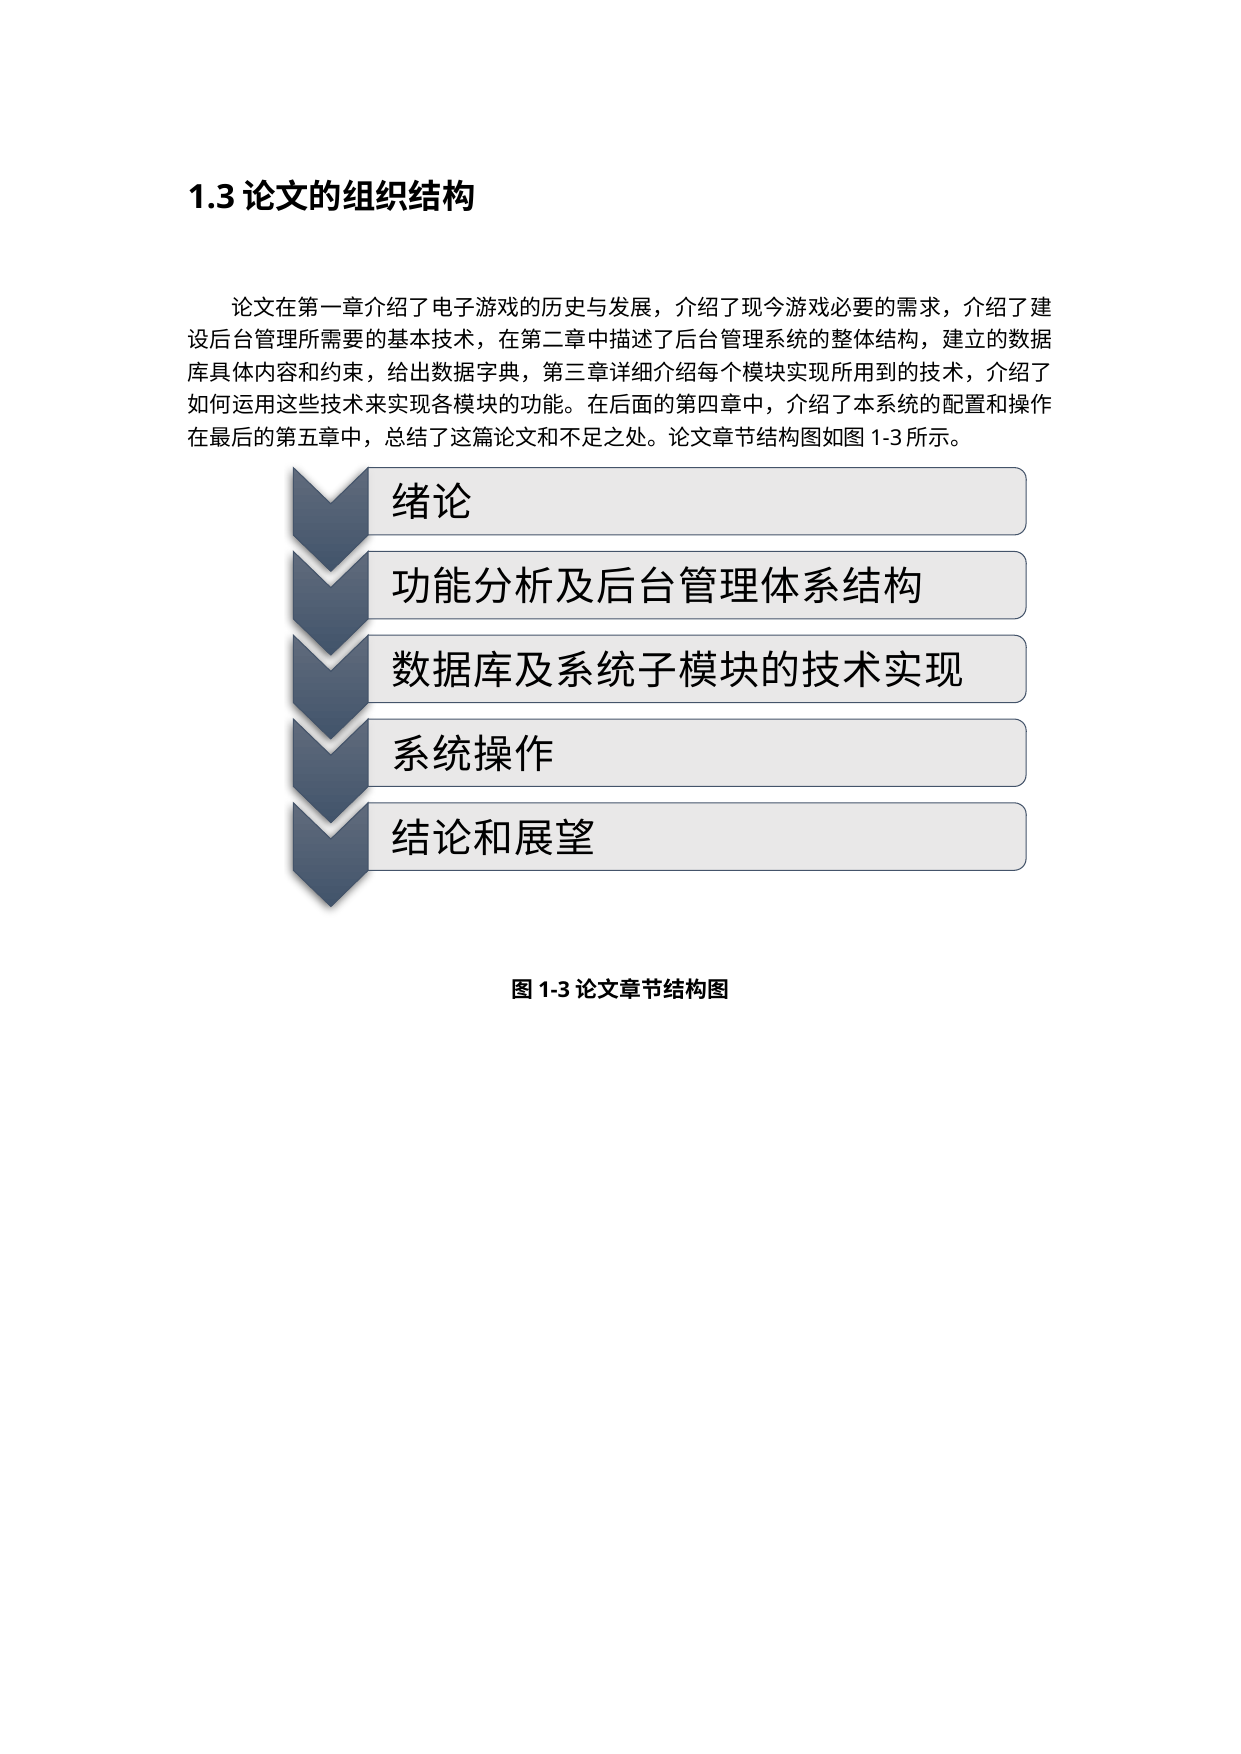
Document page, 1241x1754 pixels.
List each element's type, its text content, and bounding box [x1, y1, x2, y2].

text 论文在第一章介绍了电子游戏的历史与发展，介绍了现今游戏必要的需求，介绍了建设后台管理所需要的基本技术，在第二章中描述了后台管理系统的整体结构，建立的数据库具体内容和约束，给出数据字典，第三章详细介绍每个模块实现所用到的技术，介绍了如何运用这些技术来实现各模块的功能。在后面的第四章中，介绍了本系统的配置和操作。在最后的第五章中，总结了这篇论文和不足之处。论文章节结构图如图1-3所示。 [187, 289, 1053, 452]
text 图1-3 论文章节结构图 [187, 972, 1053, 1004]
subtitle 1.3论文的组织结构 [187, 162, 1053, 227]
